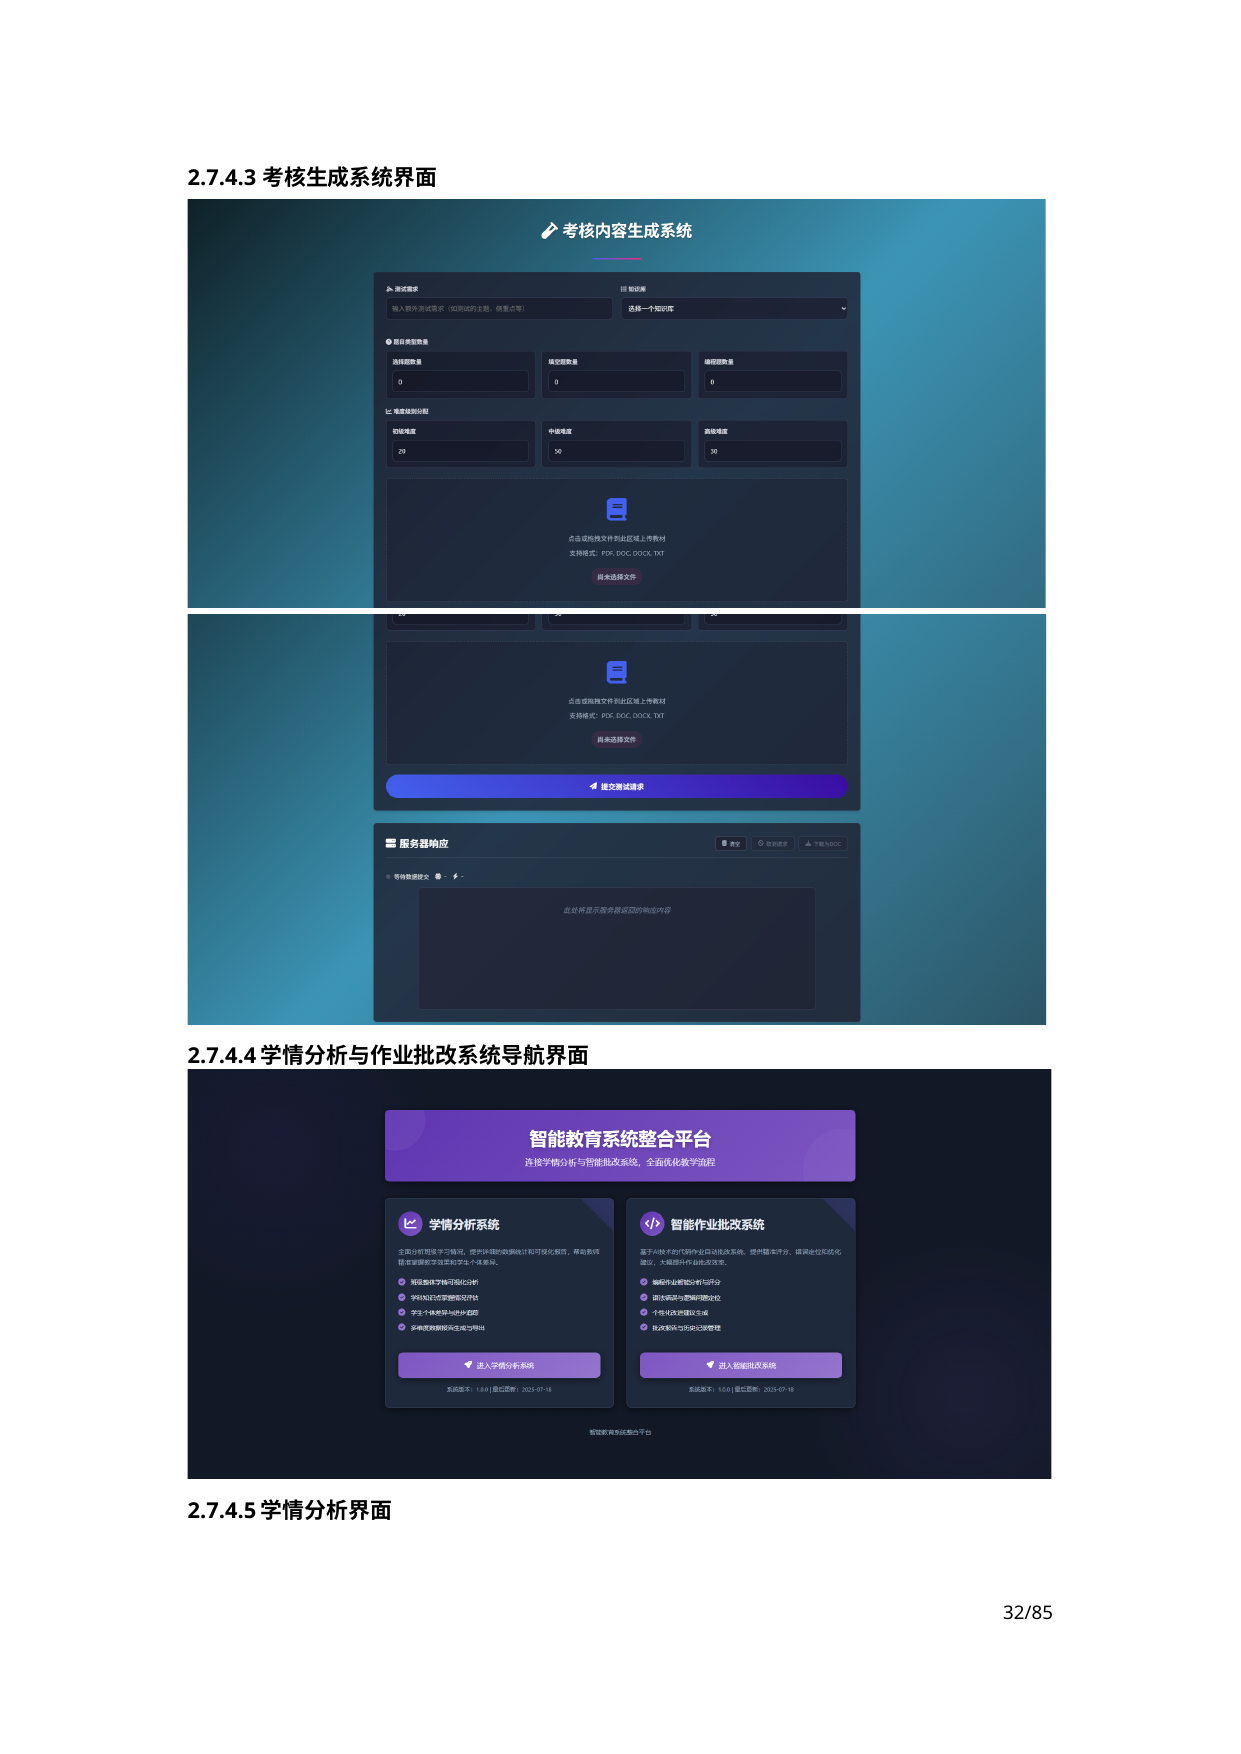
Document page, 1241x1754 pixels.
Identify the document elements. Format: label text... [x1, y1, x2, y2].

subtitle 2.7.4.5学情分析界面 [187, 1492, 1053, 1525]
subtitle 2.7.4.4学情分析与作业批改系统导航界面 [187, 1037, 1053, 1070]
picture [187, 199, 1046, 608]
picture [187, 614, 1047, 1025]
subtitle 2.7.4.3 考核生成系统界面 [187, 160, 1053, 192]
picture [187, 1069, 1052, 1479]
